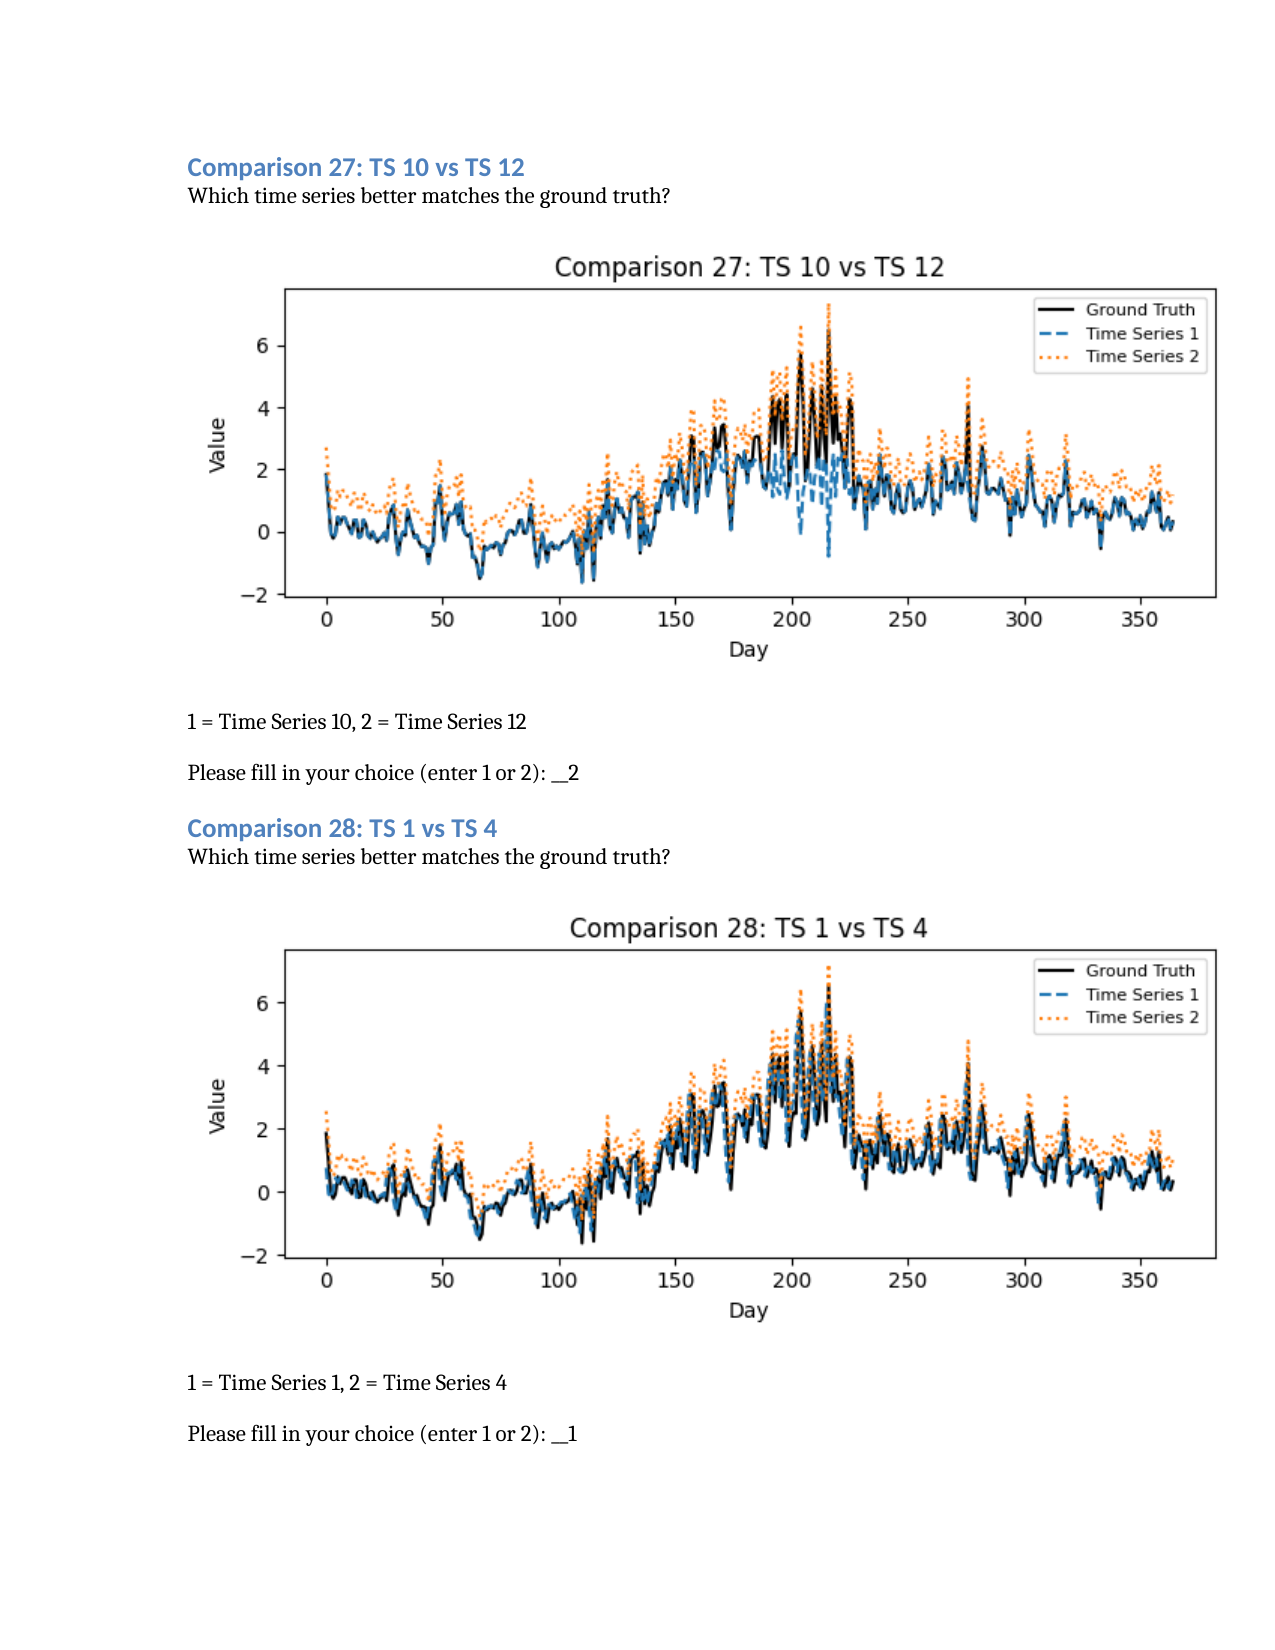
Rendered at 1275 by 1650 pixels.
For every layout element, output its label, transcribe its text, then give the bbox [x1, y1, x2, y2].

text Which time series better matches the ground truth? [187, 183, 1087, 209]
text 1 = Time Series 10, 2 = Time Series 12 [187, 709, 1087, 735]
text 1 = Time Series 1, 2 = Time Series 4 [187, 1369, 1087, 1396]
picture [187, 234, 1238, 684]
text Please fill in your choice (enter 1 or 2): __2 [187, 760, 1087, 786]
picture [187, 895, 1238, 1345]
text Please fill in your choice (enter 1 or 2): __1 [187, 1421, 1087, 1447]
text Which time series better matches the ground truth? [187, 844, 1087, 870]
subtitle Comparison 28: TS 1 vs TS 4 [187, 811, 1087, 844]
subtitle Comparison 27: TS 10 vs TS 12 [187, 150, 1087, 183]
